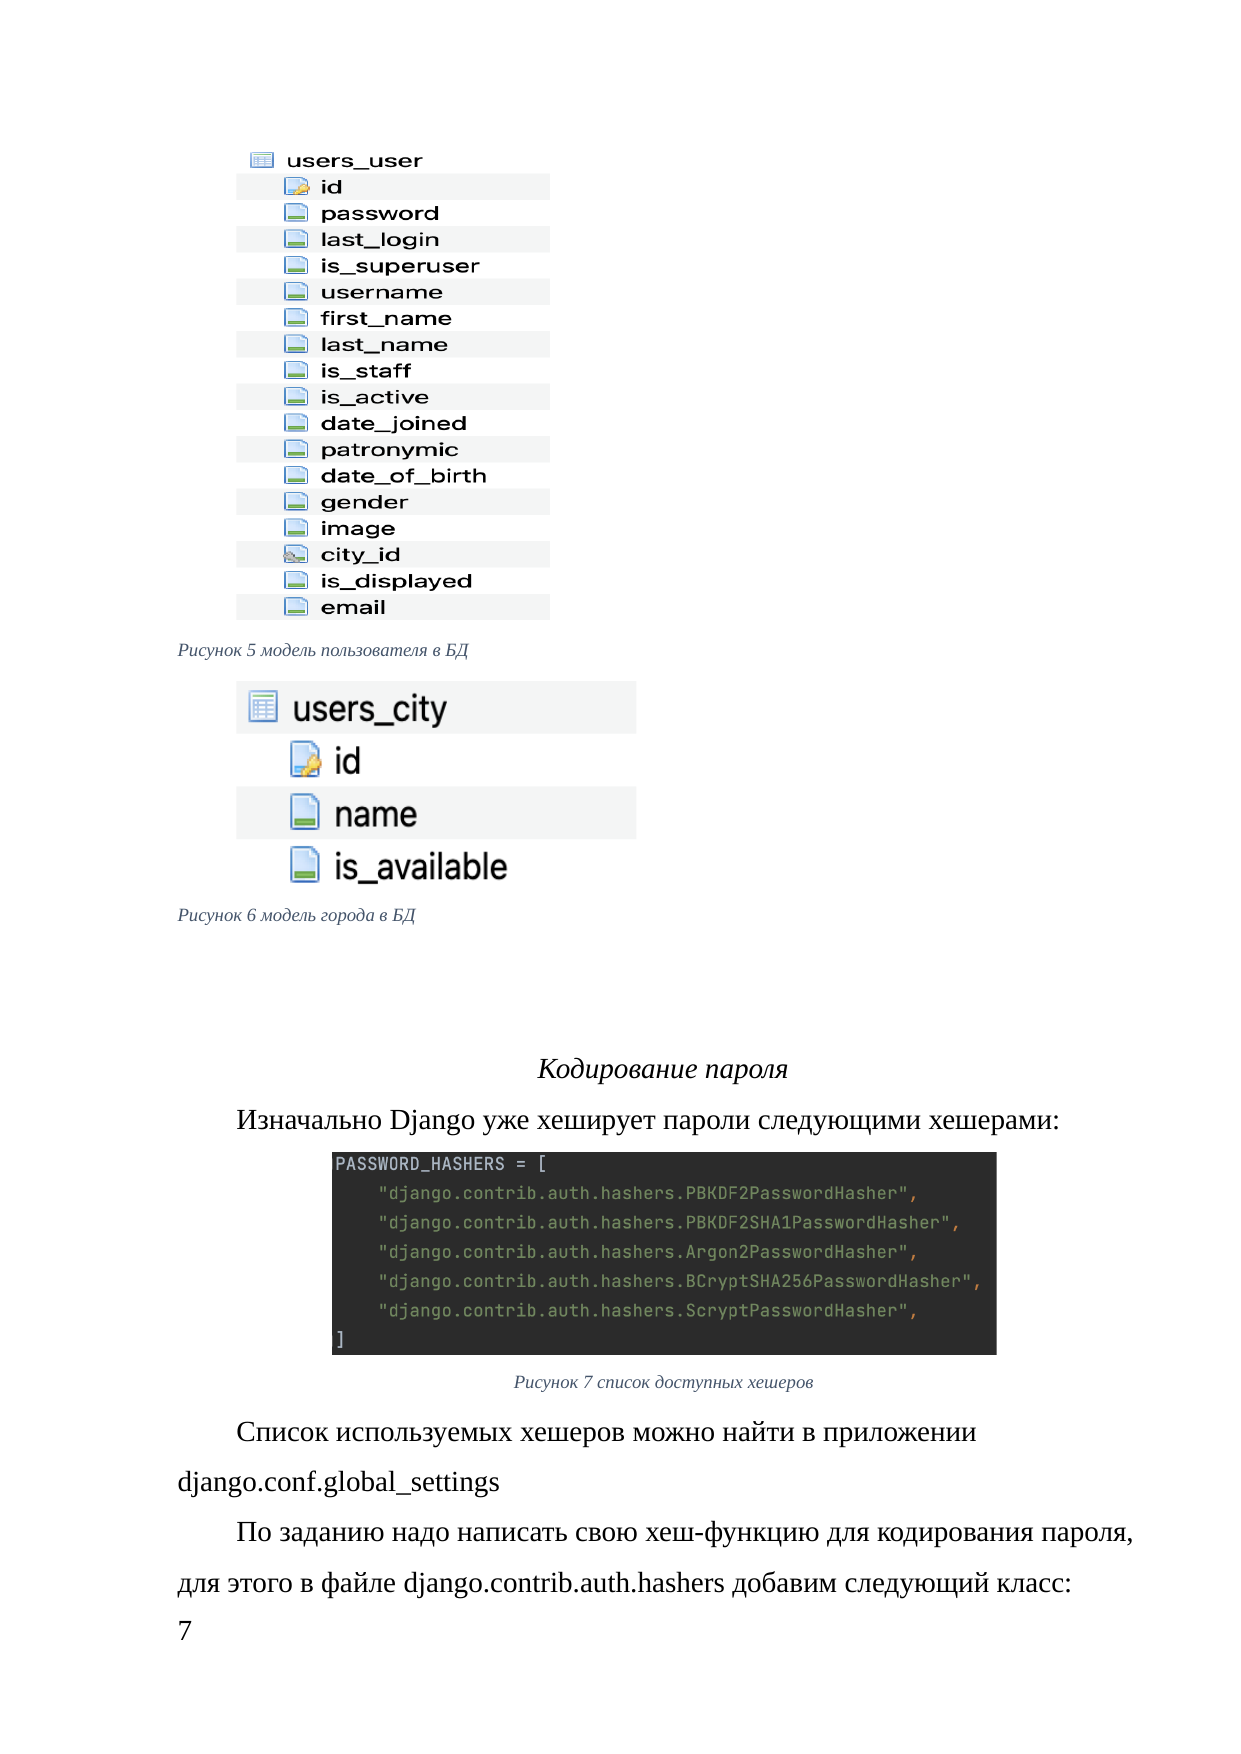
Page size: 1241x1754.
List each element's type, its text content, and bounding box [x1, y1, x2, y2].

picture [236, 681, 637, 888]
subtitle Кодирование пароля [177, 1051, 1152, 1085]
text Список используемых хешеров можно найти в приложении django.conf.global_settings [177, 1414, 1152, 1498]
picture [332, 1152, 997, 1355]
text По заданию надо написать свою хеш-функцию для кодирования пароля, для этого в файле django.contrib.auth.hashers добавим следующий класс: [177, 1514, 1152, 1598]
picture [236, 147, 550, 622]
text Изначально Django уже хеширует пароли следующими хешерами: [177, 1102, 1152, 1135]
